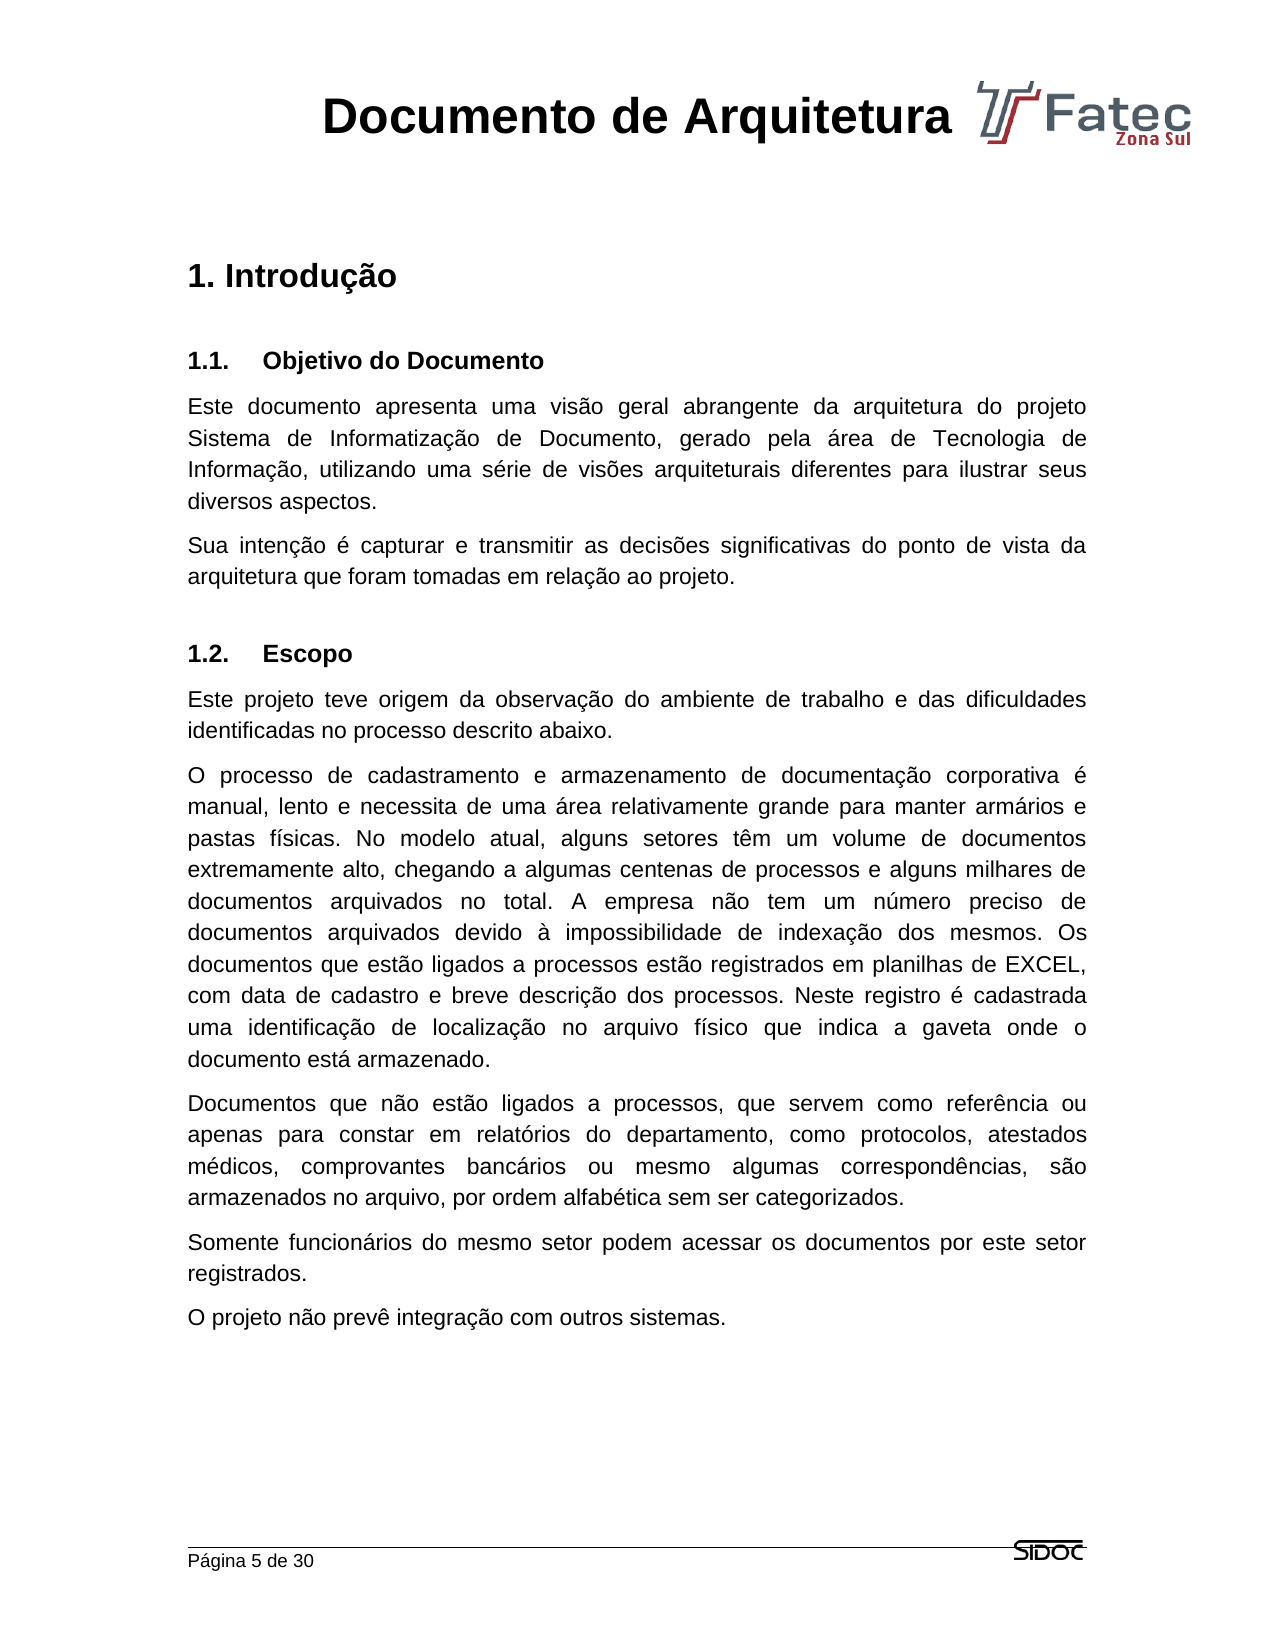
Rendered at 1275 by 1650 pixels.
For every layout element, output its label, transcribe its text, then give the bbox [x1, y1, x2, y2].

text Sua intenção é capturar e transmitir as decisões significativas do ponto de vista da arquitetura que foram tomadas em relação ao projeto. [187, 532, 1087, 590]
text O processo de cadastramento e armazenamento de documentação corporativa é manual, lento e necessita de uma área relativamente grande para manter armários e pastas físicas. No modelo atual, alguns setores têm um volume de documentos extremamente alto, chegando a algumas centenas de processos e alguns milhares de documentos arquivados no total. A empresa não tem um número preciso de documentos arquivados devido à impossibilidade de indexação dos mesmos. Os documentos que estão ligados a processos estão registrados em planilhas de EXCEL, com data de cadastro e breve descrição dos processos. Neste registro é cadastrada uma identificação de localização no arquivo físico que indica a gaveta onde o documento está armazenado. [187, 762, 1087, 1072]
text Documentos que não estão ligados a processos, que servem como referência ou apenas para constar em relatórios do departamento, como protocolos, atestados médicos, comprovantes bancários ou mesmo algumas correspondências, são armazenados no arquivo, por ordem alfabética sem ser categorizados. [187, 1090, 1087, 1211]
text Este projeto teve origem da observação do ambiente de trabalho e das dificuldades identificadas no processo descrito abaixo. [187, 686, 1087, 744]
subtitle Introdução [187, 256, 1087, 294]
text Somente funcionários do mesmo setor podem acessar os documentos por este setor registrados. [187, 1228, 1087, 1286]
picture [1014, 1540, 1083, 1547]
subtitle Escopo [187, 639, 1087, 668]
subtitle Objetivo do Documento [187, 346, 1087, 375]
picture [1014, 1548, 1083, 1560]
text O projeto não prevê integração com outros sistemas. [187, 1304, 1087, 1330]
picture [972, 75, 1195, 150]
text Este documento apresenta uma visão geral abrangente da arquitetura do projeto Sistema de Informatização de Documento, gerado pela área de Tecnologia de Informação, utilizando uma série de visões arquiteturais diferentes para ilustrar seus diversos aspectos. [187, 393, 1087, 514]
